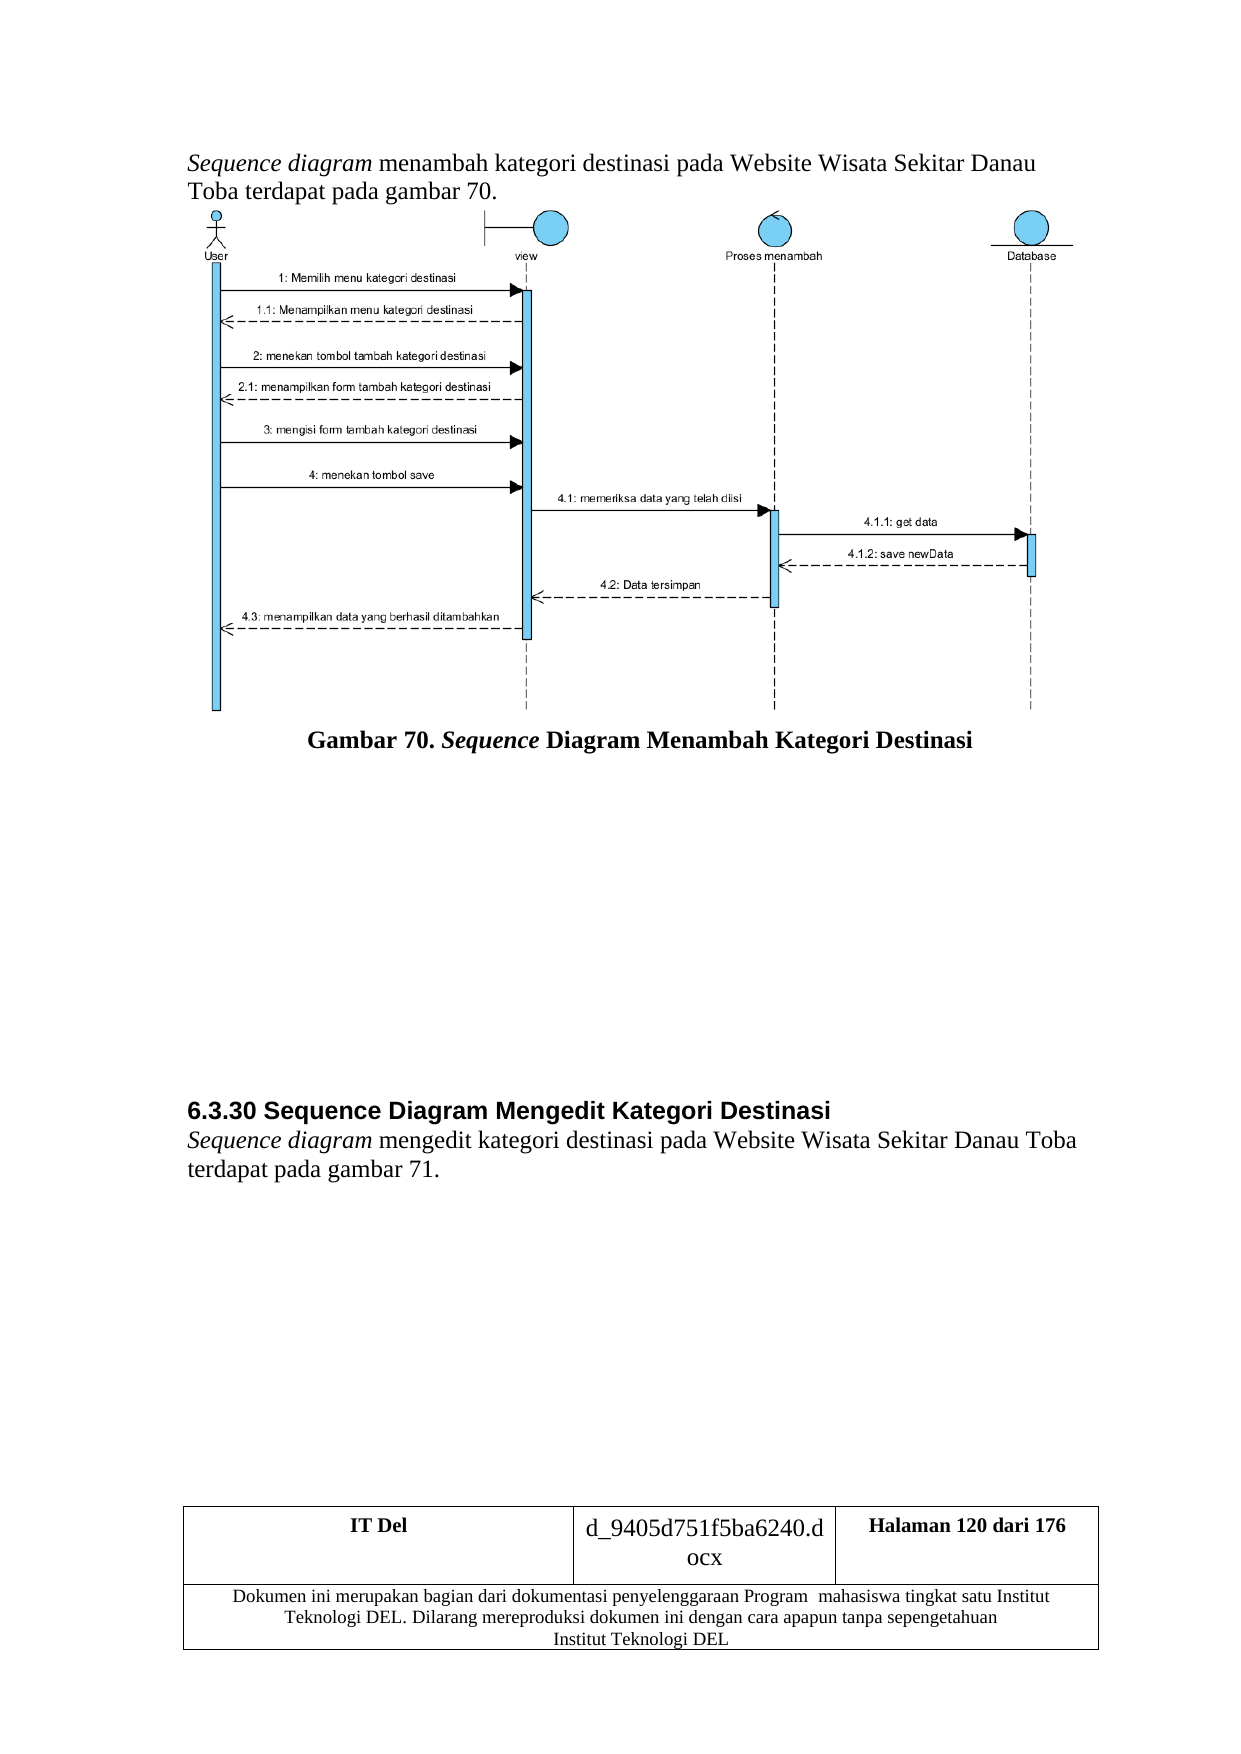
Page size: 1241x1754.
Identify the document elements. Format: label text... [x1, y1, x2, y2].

text Gambar 70. Sequence Diagram Menambah Kategori Destinasi [187, 725, 1092, 754]
picture [187, 205, 1093, 725]
text Sequence diagram menambah kategori destinasi pada Website Wisata Sekitar Danau Toba terdapat pada gambar 70. [187, 148, 1092, 205]
text Sequence diagram mengedit kategori destinasi pada Website Wisata Sekitar Danau Toba terdapat pada gambar 71. [187, 1125, 1092, 1182]
text 6.3.30 Sequence Diagram Mengedit Kategori Destinasi [187, 1096, 1092, 1125]
